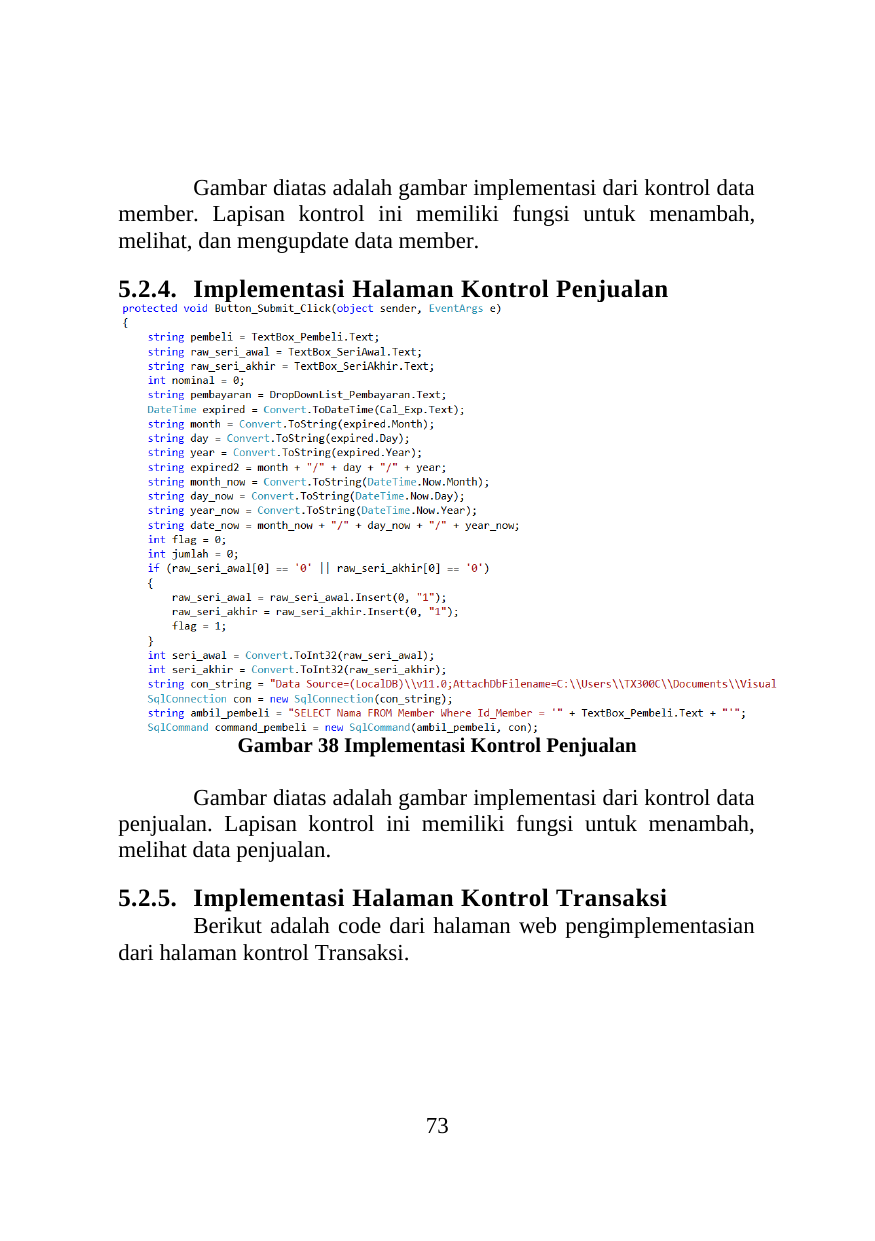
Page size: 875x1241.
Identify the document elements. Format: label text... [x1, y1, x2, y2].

text Gambar diatas adalah gambar implementasi dari kontrol data member. Lapisan kontrol ini memiliki fungsi untuk menambah, melihat, dan mengupdate data member. [118, 174, 756, 253]
picture [118, 302, 778, 734]
text Gambar 38 Implementasi Kontrol Penjualan [118, 734, 756, 757]
text Berikut adalah code dari halaman web pengimplementasian dari halaman kontrol Transaksi. [118, 912, 756, 965]
subtitle Implementasi Halaman Kontrol Penjualan [118, 274, 756, 302]
text Gambar diatas adalah gambar implementasi dari kontrol data penjualan. Lapisan kontrol ini memiliki fungsi untuk menambah, melihat data penjualan. [118, 784, 756, 863]
subtitle Implementasi Halaman Kontrol Transaksi [118, 883, 756, 912]
